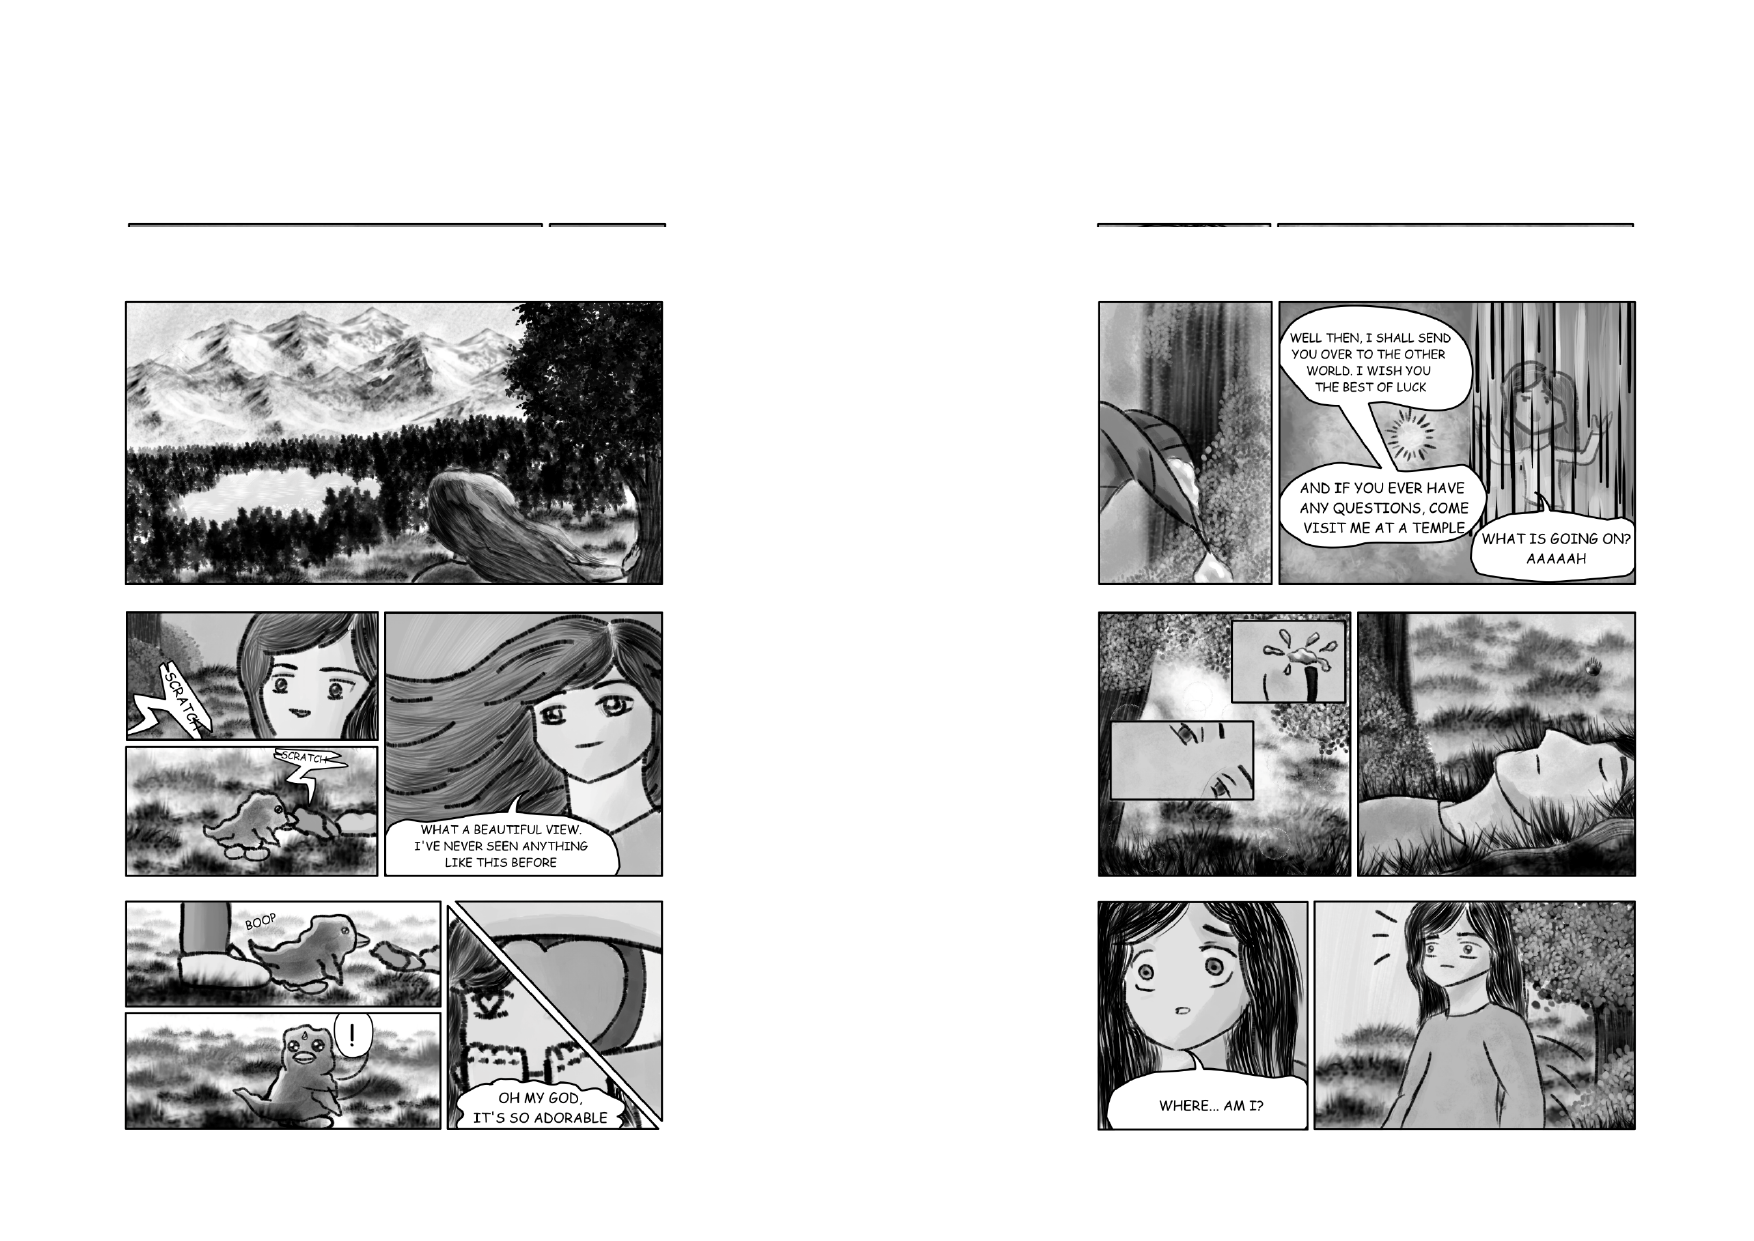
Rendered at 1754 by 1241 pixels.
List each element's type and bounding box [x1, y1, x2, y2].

picture [1060, 150, 1667, 1193]
picture [88, 150, 697, 1193]
